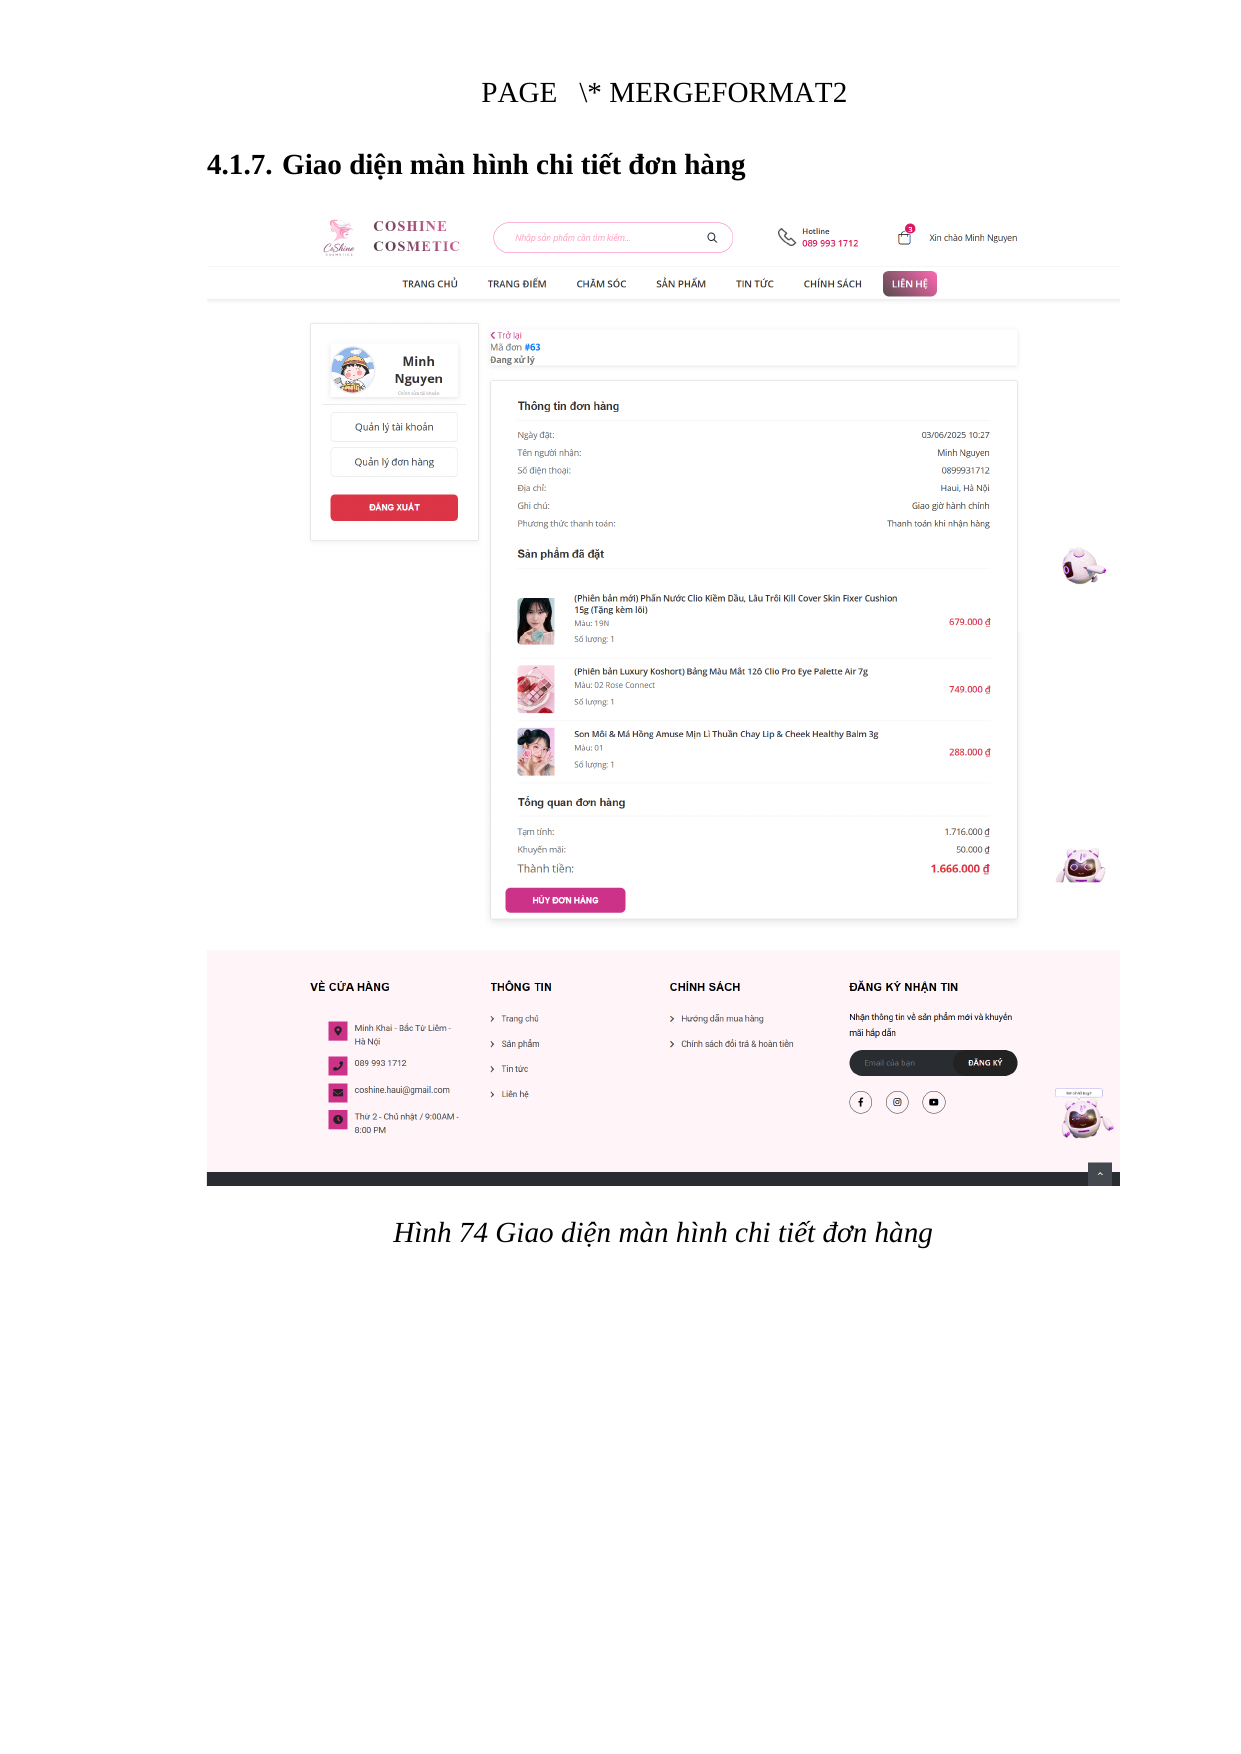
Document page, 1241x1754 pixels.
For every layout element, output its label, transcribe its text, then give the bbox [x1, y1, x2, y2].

text Hình 74 Giao diện màn hình chi tiết đơn hàng [207, 1215, 1122, 1248]
subtitle Giao diện màn hình chi tiết đơn hàng [207, 147, 1122, 181]
picture [206, 209, 1120, 1186]
